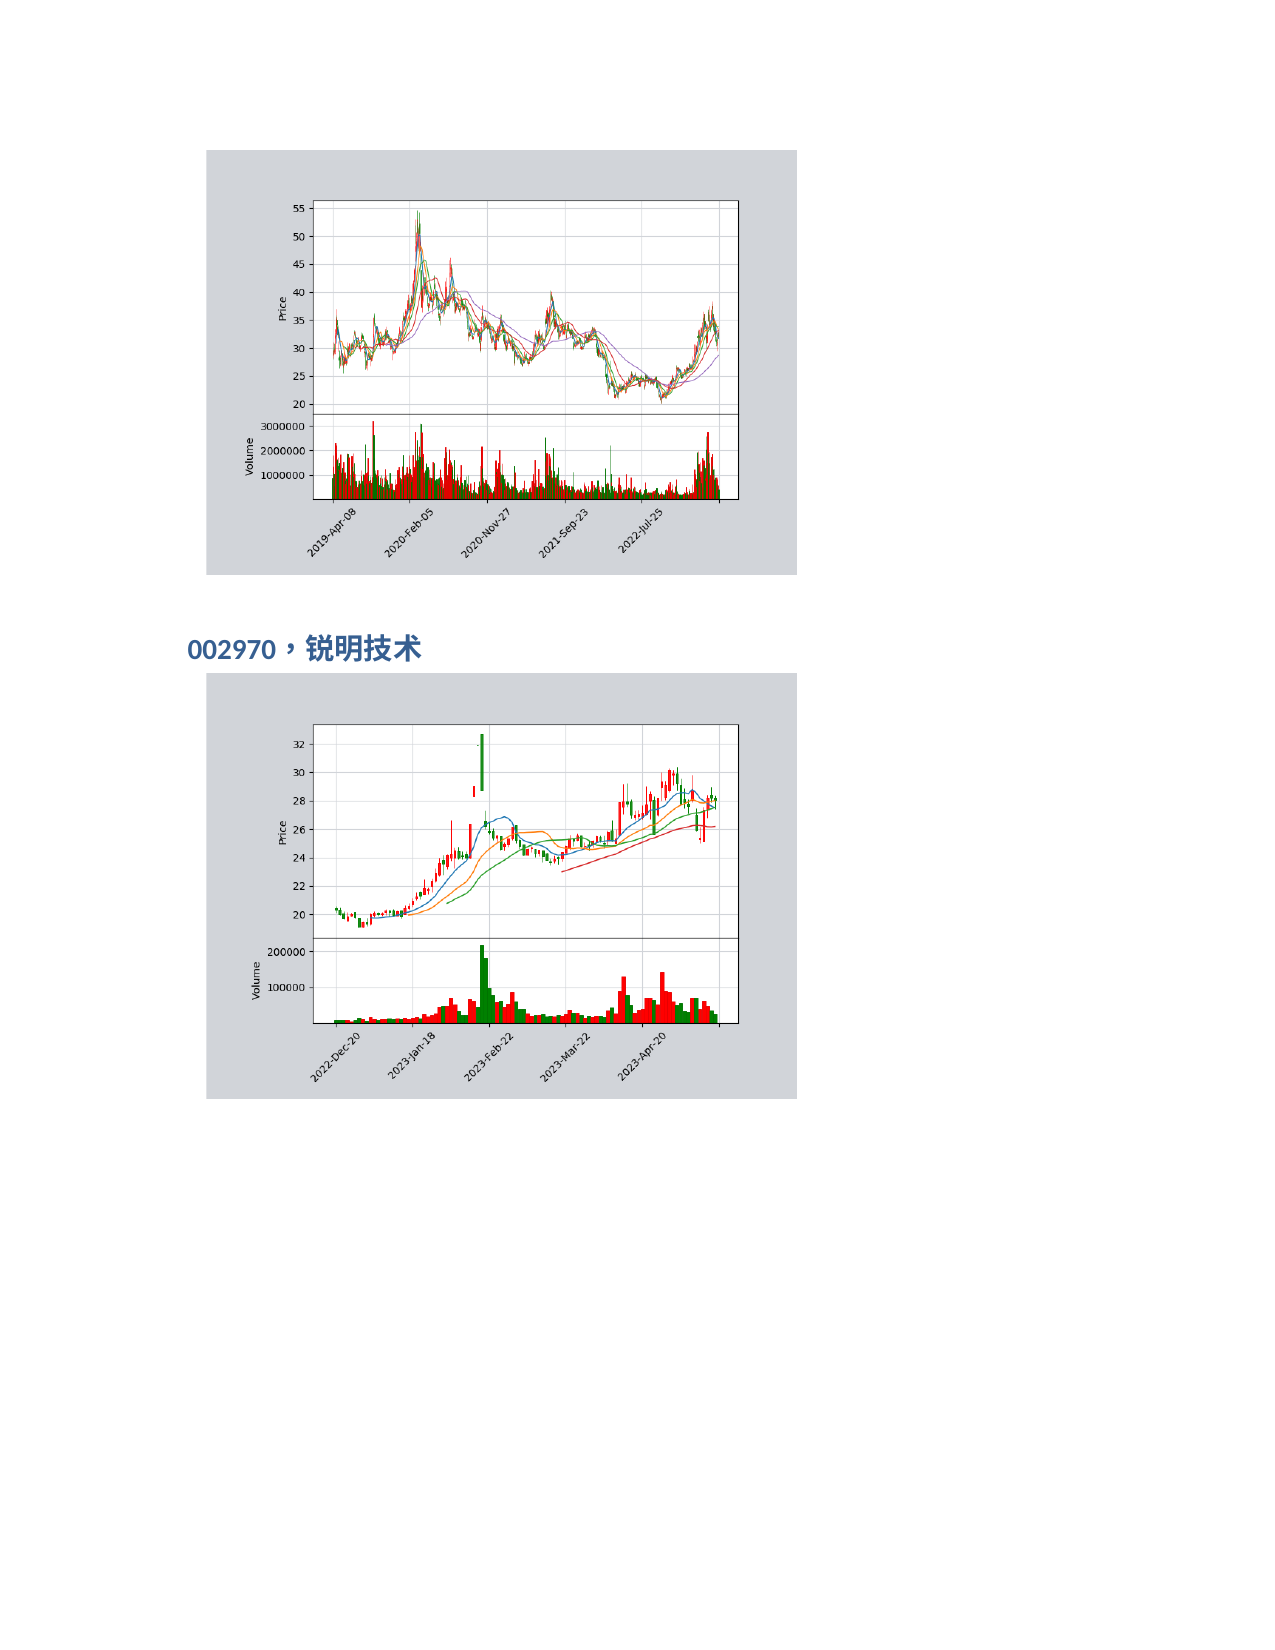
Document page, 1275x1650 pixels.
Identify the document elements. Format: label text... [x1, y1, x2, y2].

subtitle 002970，锐明技术 [187, 628, 1087, 668]
picture [206, 673, 797, 1099]
picture [206, 150, 797, 575]
